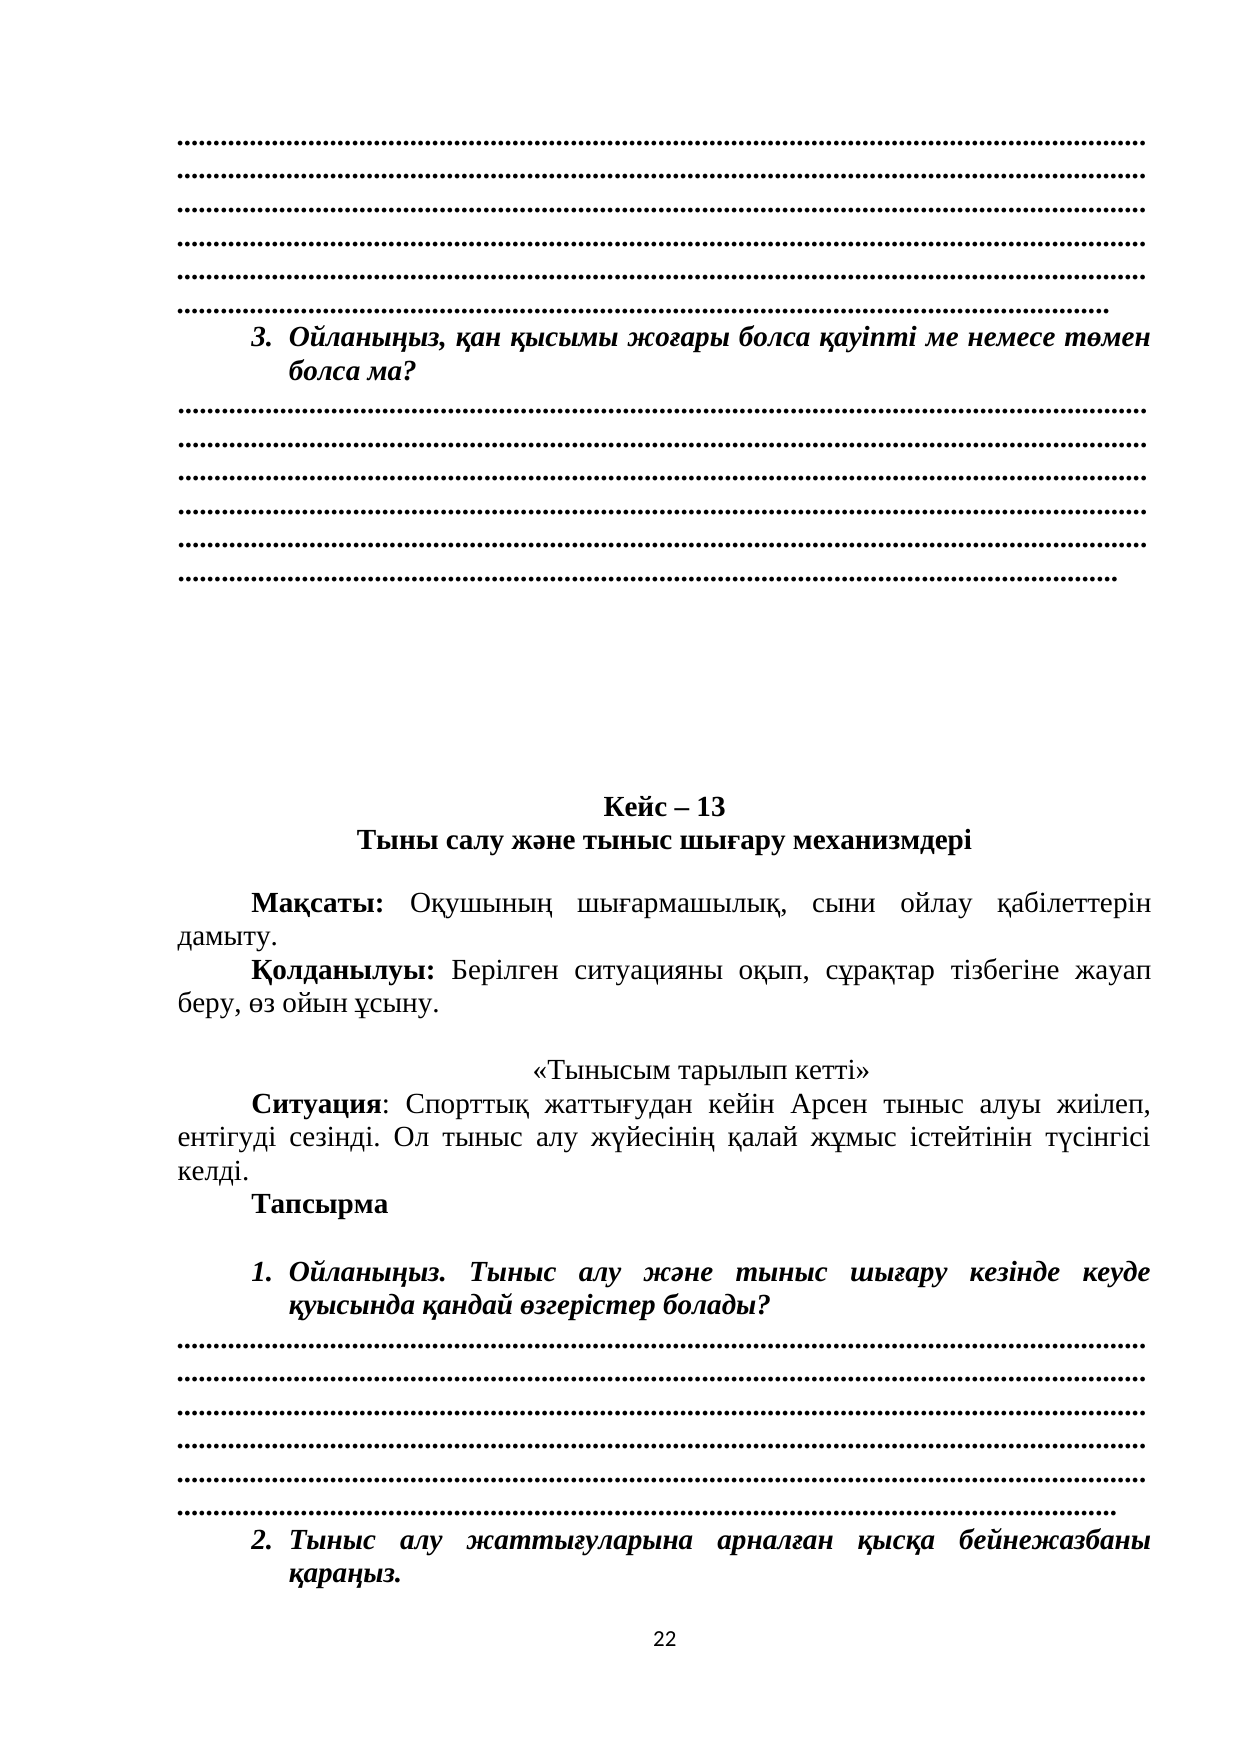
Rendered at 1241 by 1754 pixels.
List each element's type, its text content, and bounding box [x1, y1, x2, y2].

text Тапсырма [177, 1187, 1152, 1220]
list Ойланыңыз. Тыныс алу және тыныс шығару кезінде кеуде қуысында қандай өзгерістер болады? [251, 1254, 1152, 1321]
text Тыны салу және тыныс шығару механизмдері [177, 822, 1152, 856]
list Тыныс алу жаттығуларына арналған қысқа бейнежазбаны қараңыз. [251, 1522, 1152, 1589]
text Мақсаты: Оқушының шығармашылық, сыни ойлау қабілеттерін дамыту. [177, 885, 1152, 952]
text Ситуация: Спорттық жаттығудан кейін Арсен тыныс алуы жиілеп, ентігуді сезінді. Ол тыныс алу жүйесінің қалай жұмыс істейтінін түсінгісі келді. [177, 1086, 1152, 1187]
text «Тынысым тарылып кетті» [177, 1052, 1152, 1086]
text .......................................................................................................................................................................................................................................................................................................................................................................................................................................................................................................................................................................................................................................................................................................................................................................................................................... [177, 386, 1152, 588]
text ..................................................................................................................................... ..................................................................................................................................................................................................................................................................................................................................................................................................................................................................................................................................................................................................................................................................................... [177, 1321, 1152, 1522]
text ..................................................................................................................................... .................................................................................................................................................................................................................................................................................................................................................................................................................................................................................................................................................................................................................................................................................... [177, 118, 1152, 319]
list Ойланыңыз, қан қысымы жоғары болса қауіпті ме немесе төмен болса ма? [251, 319, 1152, 386]
text Кейс – 13 [177, 789, 1152, 822]
text Қолданылуы: Берілген ситуацияны оқып, сұрақтар тізбегіне жауап беру, өз ойын ұсыну. [177, 952, 1152, 1019]
